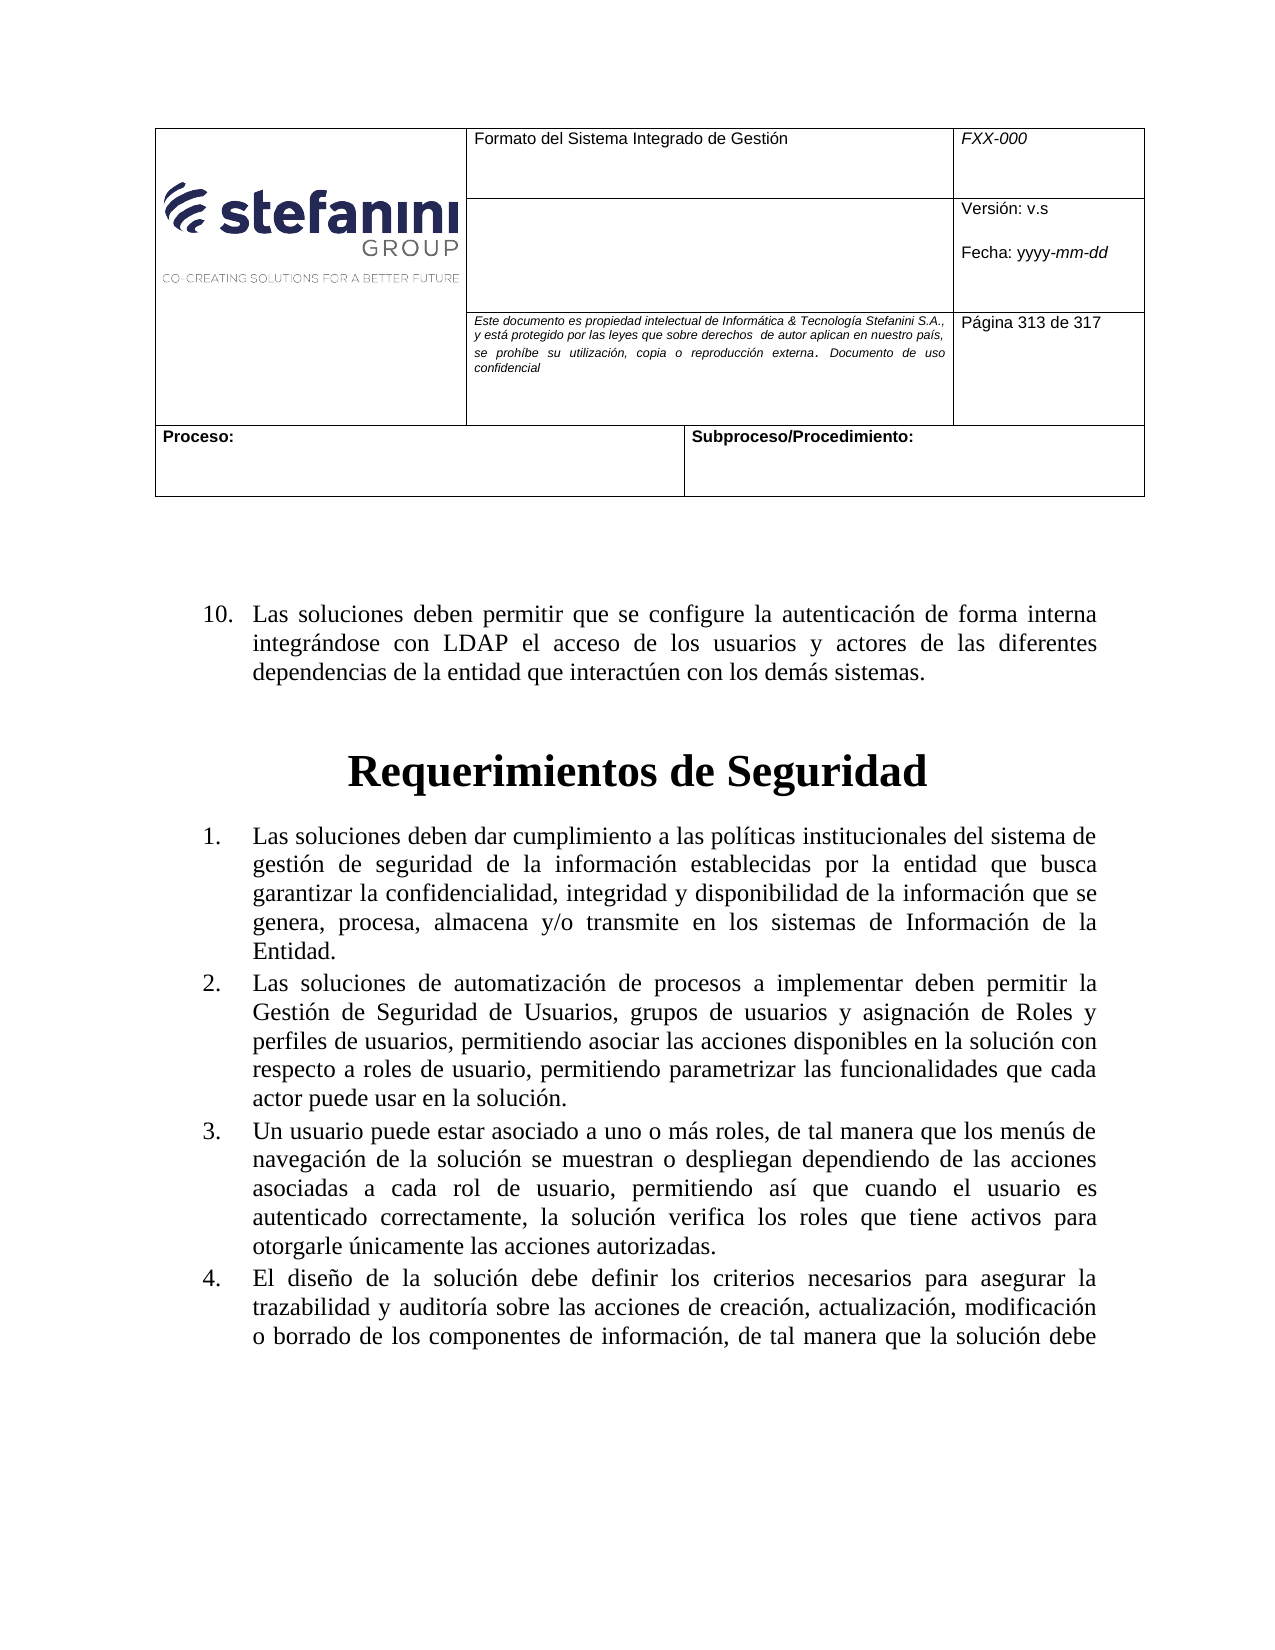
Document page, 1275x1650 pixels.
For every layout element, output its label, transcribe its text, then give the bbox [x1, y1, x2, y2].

list El diseño de la solución debe definir los criterios necesarios para asegurar la trazabilidad y auditoría sobre las acciones de creación, actualización, modificación o borrado de los componentes de información, de tal manera que la solución debe permitirle al administrador de la solución parametrizar las tablas y eventos que pueden auditarse. [202, 1263, 1098, 1349]
picture [162, 182, 460, 286]
list Un usuario puede estar asociado a uno o más roles, de tal manera que los menús de navegación de la solución se muestran o despliegan dependiendo de las acciones asociadas a cada rol de usuario, permitiendo así que cuando el usuario es autenticado correctamente, la solución verifica los roles que tiene activos para otorgarle únicamente las acciones autorizadas. [202, 1116, 1098, 1259]
list Las soluciones deben dar cumplimiento a las políticas institucionales del sistema de gestión de seguridad de la información establecidas por la entidad que busca garantizar la confidencialidad, integridad y disponibilidad de la información que se genera, procesa, almacena y/o transmite en los sistemas de Información de la Entidad. [202, 821, 1098, 964]
list Las soluciones deben permitir que se configure la autenticación de forma interna integrándose con LDAP el acceso de los usuarios y actores de las diferentes dependencias de la entidad que interactúen con los demás sistemas. [202, 599, 1098, 686]
list Las soluciones de automatización de procesos a implementar deben permitir la Gestión de Seguridad de Usuarios, grupos de usuarios y asignación de Roles y perfiles de usuarios, permitiendo asociar las acciones disponibles en la solución con respecto a roles de usuario, permitiendo parametrizar las funcionalidades que cada actor puede usar en la solución. [202, 968, 1098, 1112]
subtitle Requerimientos de Seguridad [177, 743, 1098, 796]
